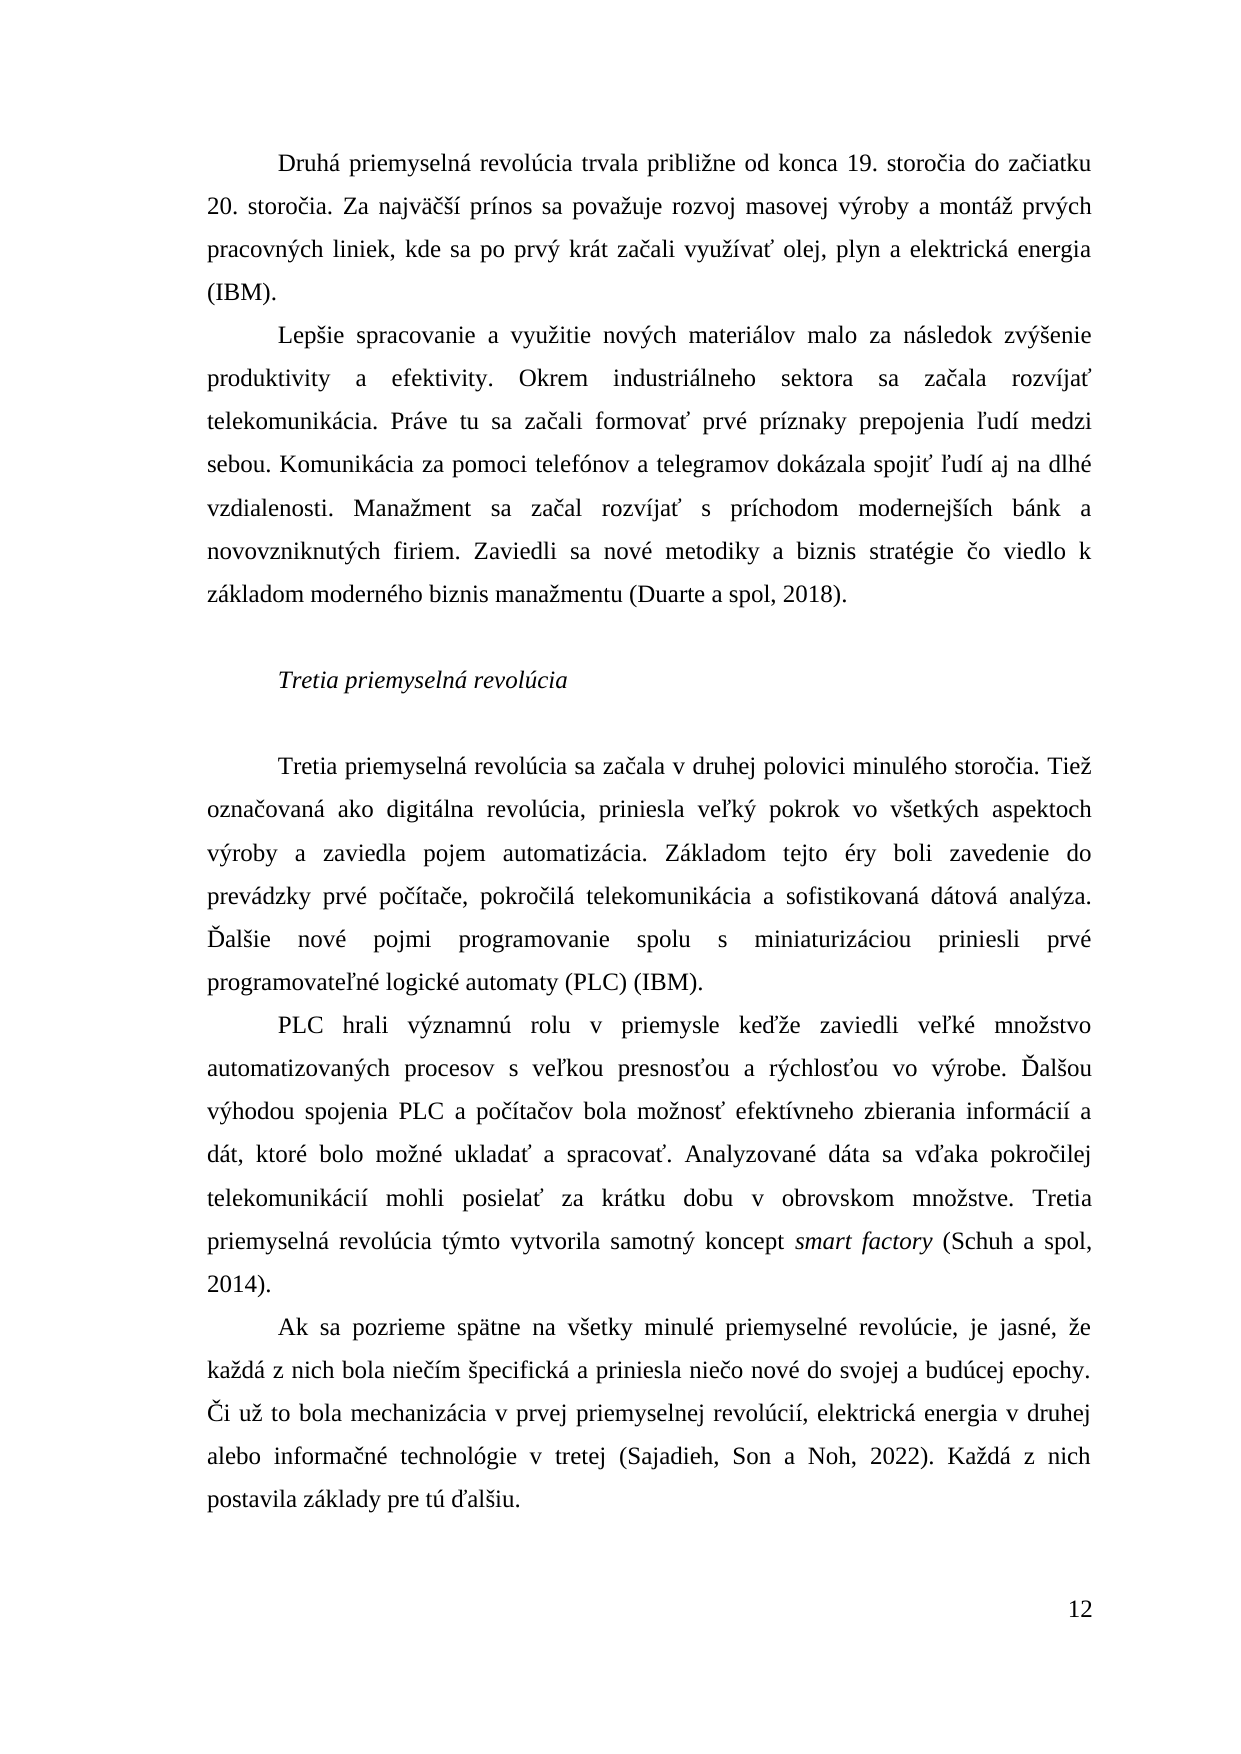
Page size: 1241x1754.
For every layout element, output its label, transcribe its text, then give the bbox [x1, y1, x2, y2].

text Lepšie spracovanie a využitie nových materiálov malo za následok zvýšenie produktivity a efektivity. Okrem industriálneho sektora sa začala rozvíjať telekomunikácia. Práve tu sa začali formovať prvé príznaky prepojenia ľudí medzi sebou. Komunikácia za pomoci telefónov a telegramov dokázala spojiť ľudí aj na dlhé vzdialenosti. Manažment sa začal rozvíjať s príchodom modernejších bánk a novovzniknutých firiem. Zaviedli sa nové metodiky a biznis stratégie čo viedlo k základom moderného biznis manažmentu (Duarte a spol, 2018). [207, 320, 1092, 608]
text Tretia priemyselná revolúcia [207, 665, 1092, 694]
text Druhá priemyselná revolúcia trvala približne od konca 19. storočia do začiatku 20. storočia. Za najväčší prínos sa považuje rozvoj masovej výroby a montáž prvých pracovných liniek, kde sa po prvý krát začali využívať olej, plyn a elektrická energia (IBM). [207, 148, 1092, 306]
text Ak sa pozrieme spätne na všetky minulé priemyselné revolúcie, je jasné, že každá z nich bola niečím špecifická a priniesla niečo nové do svojej a budúcej epochy. Či už to bola mechanizácia v prvej priemyselnej revolúcií, elektrická energia v druhej alebo informačné technológie v tretej (Sajadieh, Son a Noh, 2022). Každá z nich postavila základy pre tú ďalšiu. [207, 1312, 1092, 1513]
text PLC hrali významnú rolu v priemysle keďže zaviedli veľké množstvo automatizovaných procesov s veľkou presnosťou a rýchlosťou vo výrobe. Ďalšou výhodou spojenia PLC a počítačov bola možnosť efektívneho zbierania informácií a dát, ktoré bolo možné ukladať a spracovať. Analyzované dáta sa vďaka pokročilej telekomunikácií mohli posielať za krátku dobu v obrovskom množstve. Tretia priemyselná revolúcia týmto vytvorila samotný koncept smart factory (Schuh a spol, 2014). [207, 1010, 1092, 1298]
text Tretia priemyselná revolúcia sa začala v druhej polovici minulého storočia. Tiež označovaná ako digitálna revolúcia, priniesla veľký pokrok vo všetkých aspektoch výroby a zaviedla pojem automatizácia. Základom tejto éry boli zavedenie do prevádzky prvé počítače, pokročilá telekomunikácia a sofistikovaná dátová analýza. Ďalšie nové pojmi programovanie spolu s miniaturizáciou priniesli prvé programovateľné logické automaty (PLC) (IBM). [207, 751, 1092, 996]
